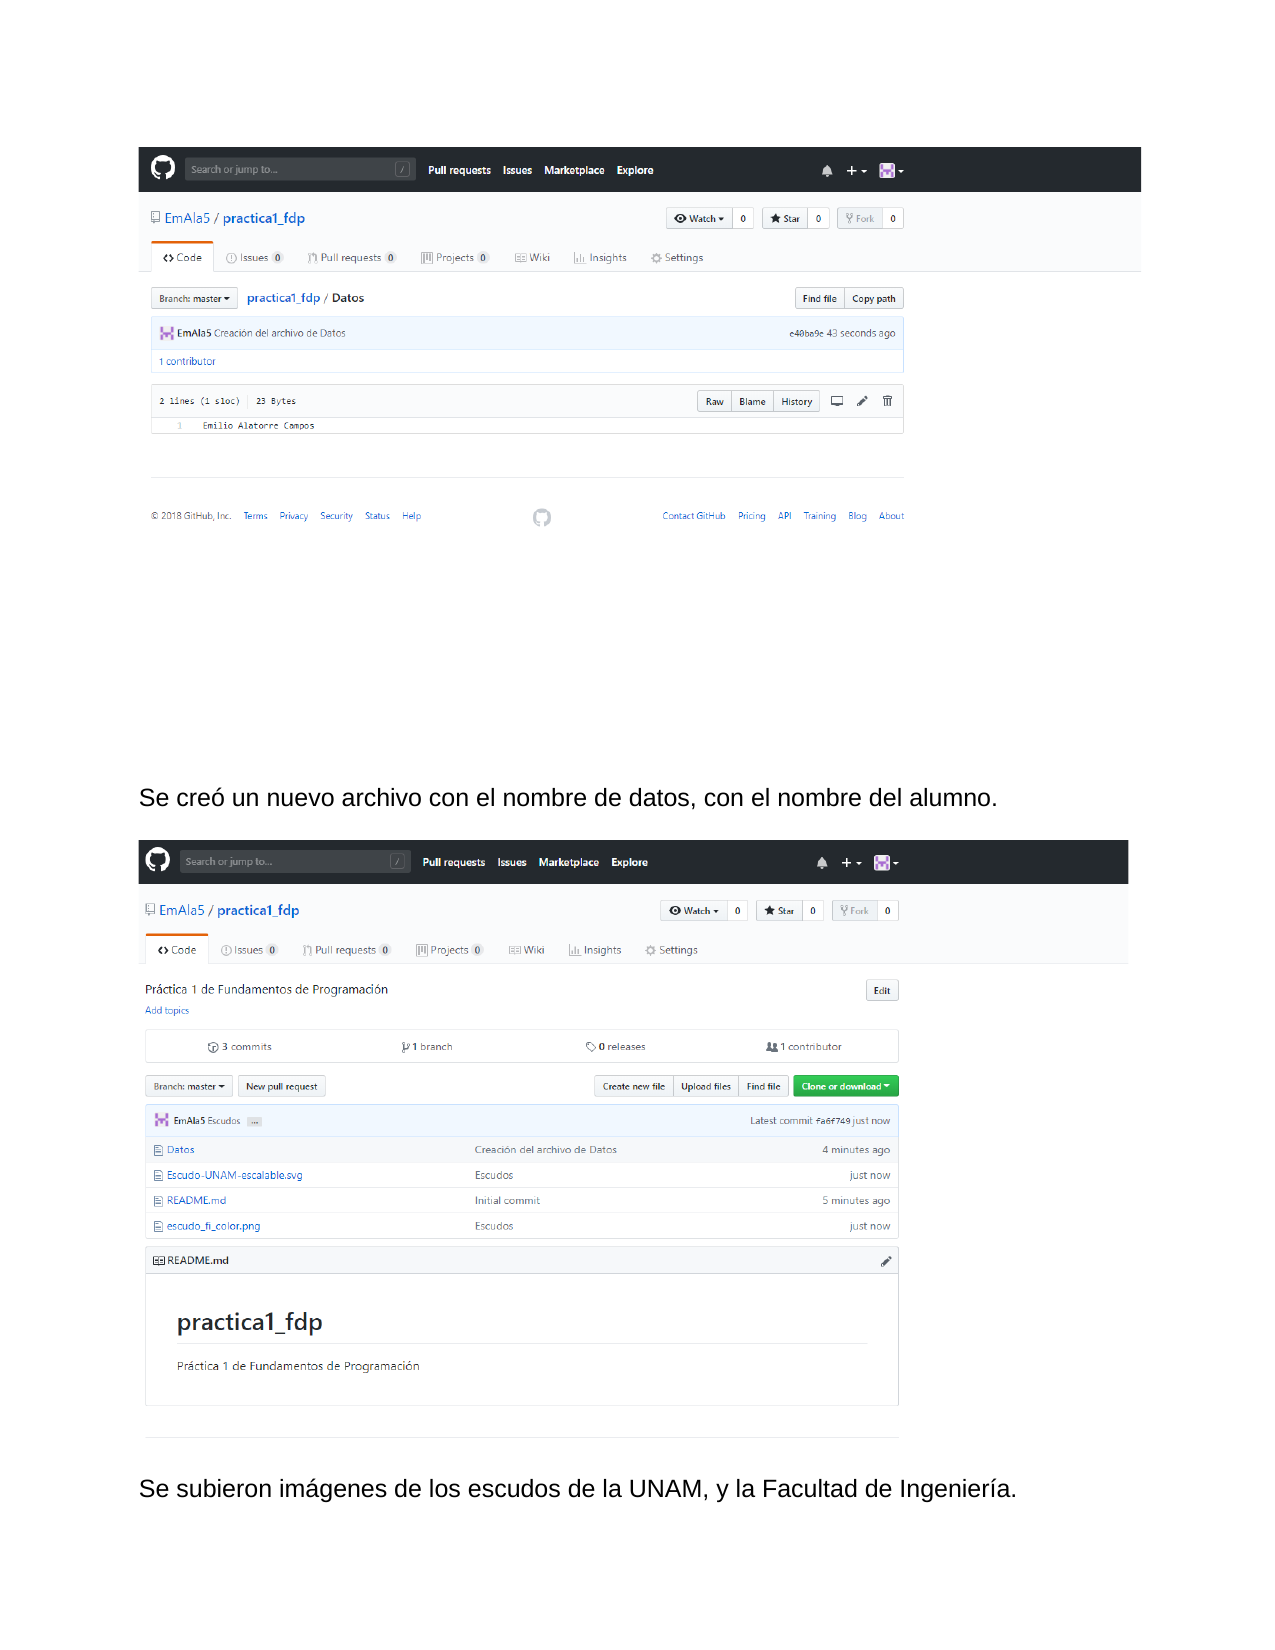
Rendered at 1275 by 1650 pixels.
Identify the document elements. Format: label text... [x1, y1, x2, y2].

picture [138, 147, 1142, 754]
text Se creó un nuevo archivo con el nombre de datos, con el nombre del alumno. [139, 782, 1128, 811]
text Se subieron imágenes de los escudos de la UNAM, y la Facultad de Ingeniería. [139, 1474, 1128, 1503]
picture [138, 840, 1129, 1446]
